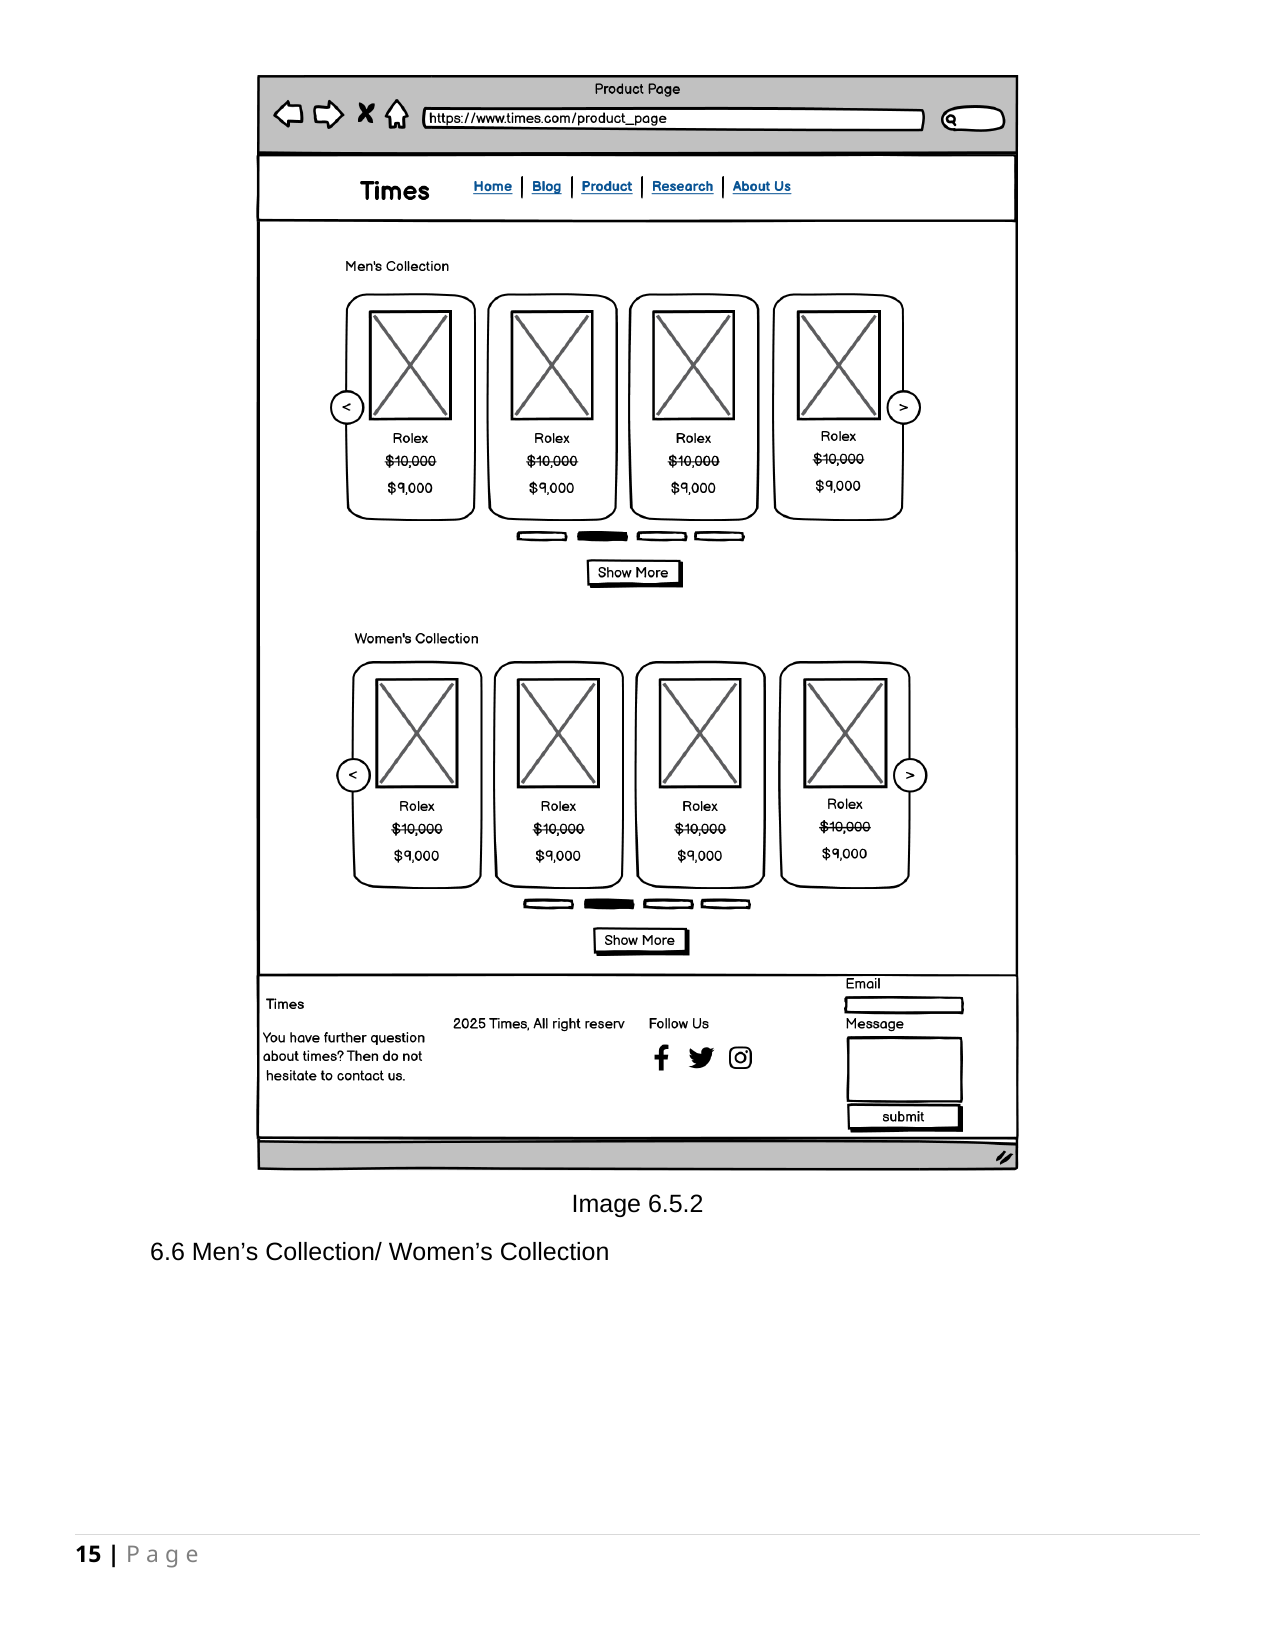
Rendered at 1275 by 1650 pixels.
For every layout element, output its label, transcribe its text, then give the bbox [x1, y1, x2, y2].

picture [256, 75, 1019, 1171]
text Image 6.5.2 [75, 1189, 1200, 1218]
text 6.6 Men’s Collection/ Women’s Collection [75, 1237, 1200, 1266]
